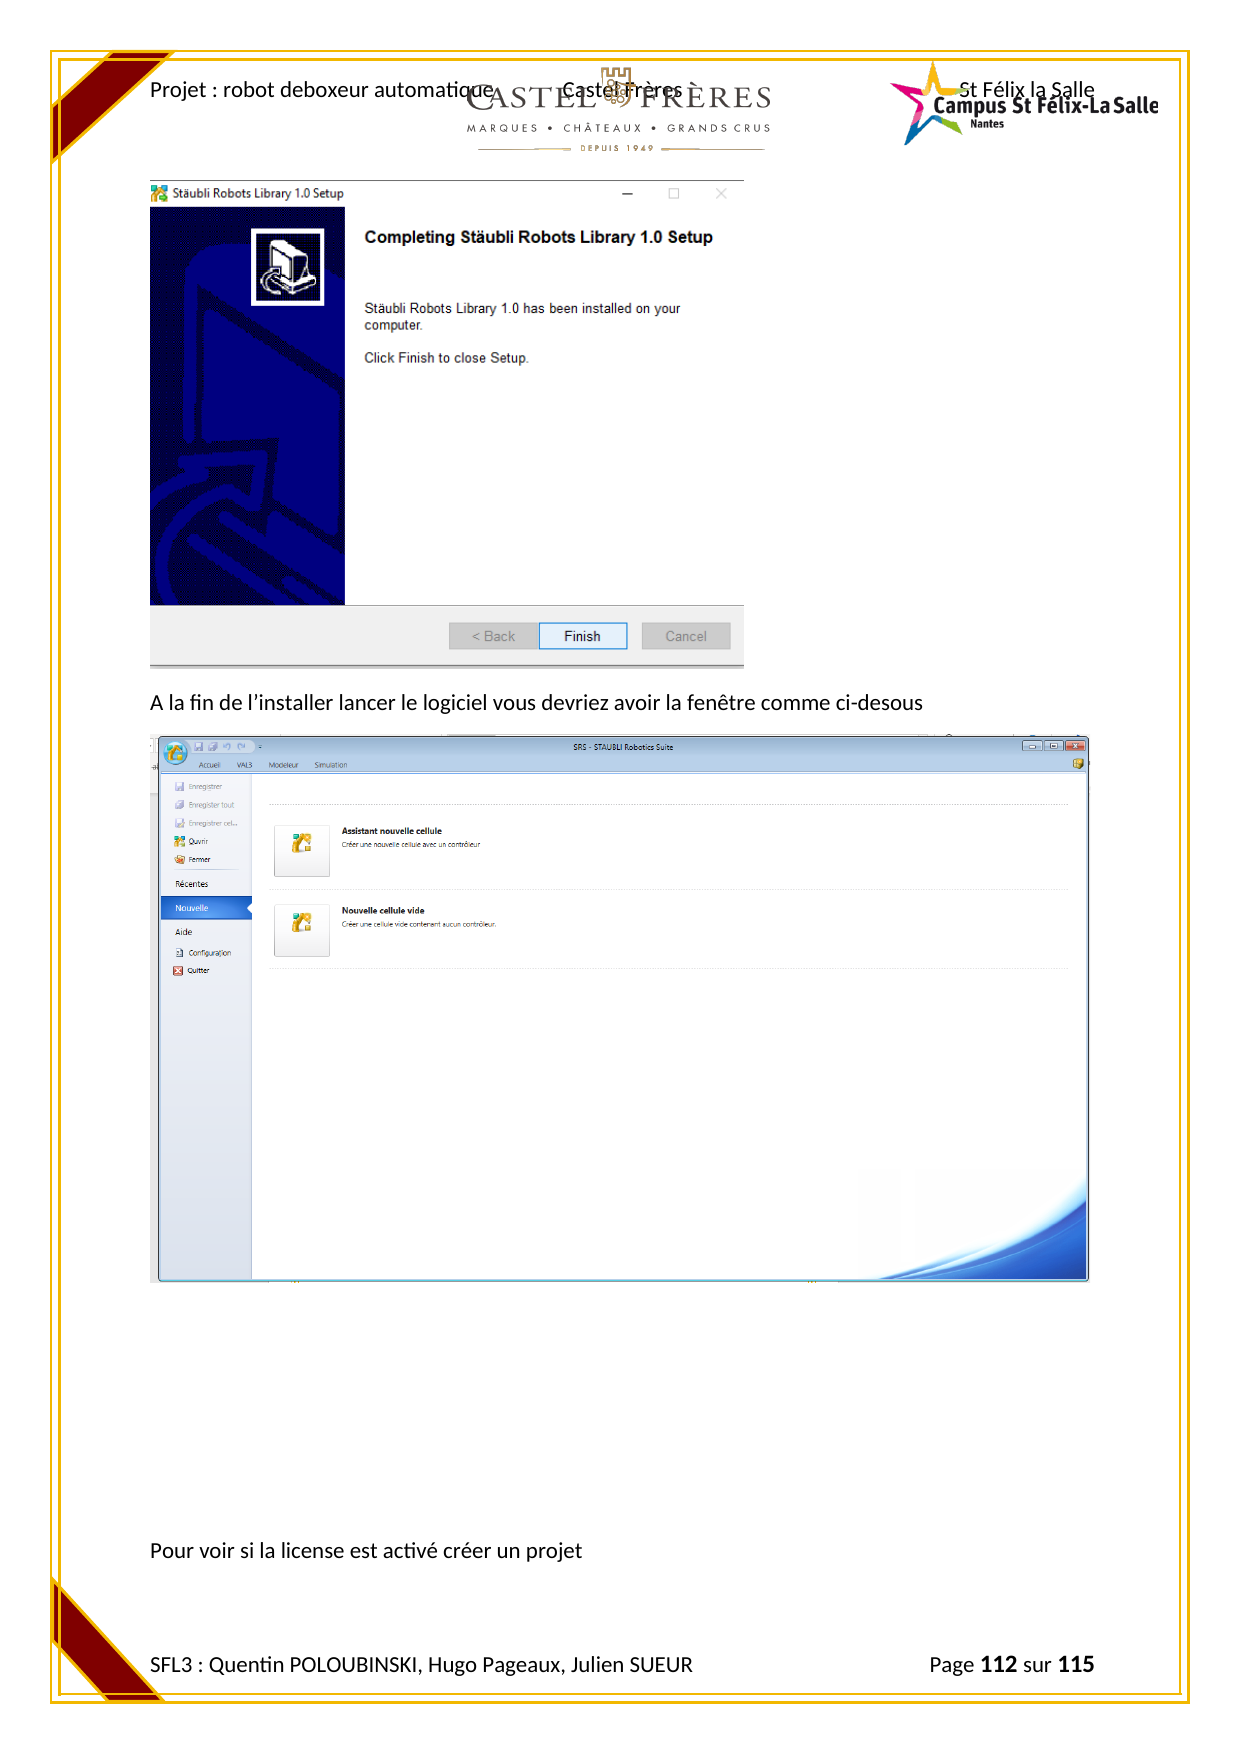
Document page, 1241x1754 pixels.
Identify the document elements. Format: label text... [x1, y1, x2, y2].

text A la fin de l’installer lancer le logiciel vous devriez avoir la fenêtre comme ci-desous [150, 688, 1090, 716]
picture [889, 60, 1158, 145]
picture [150, 734, 1091, 1283]
picture [460, 59, 773, 157]
text Pour voir si la license est activé créer un projet [150, 1536, 1090, 1564]
picture [150, 180, 744, 669]
